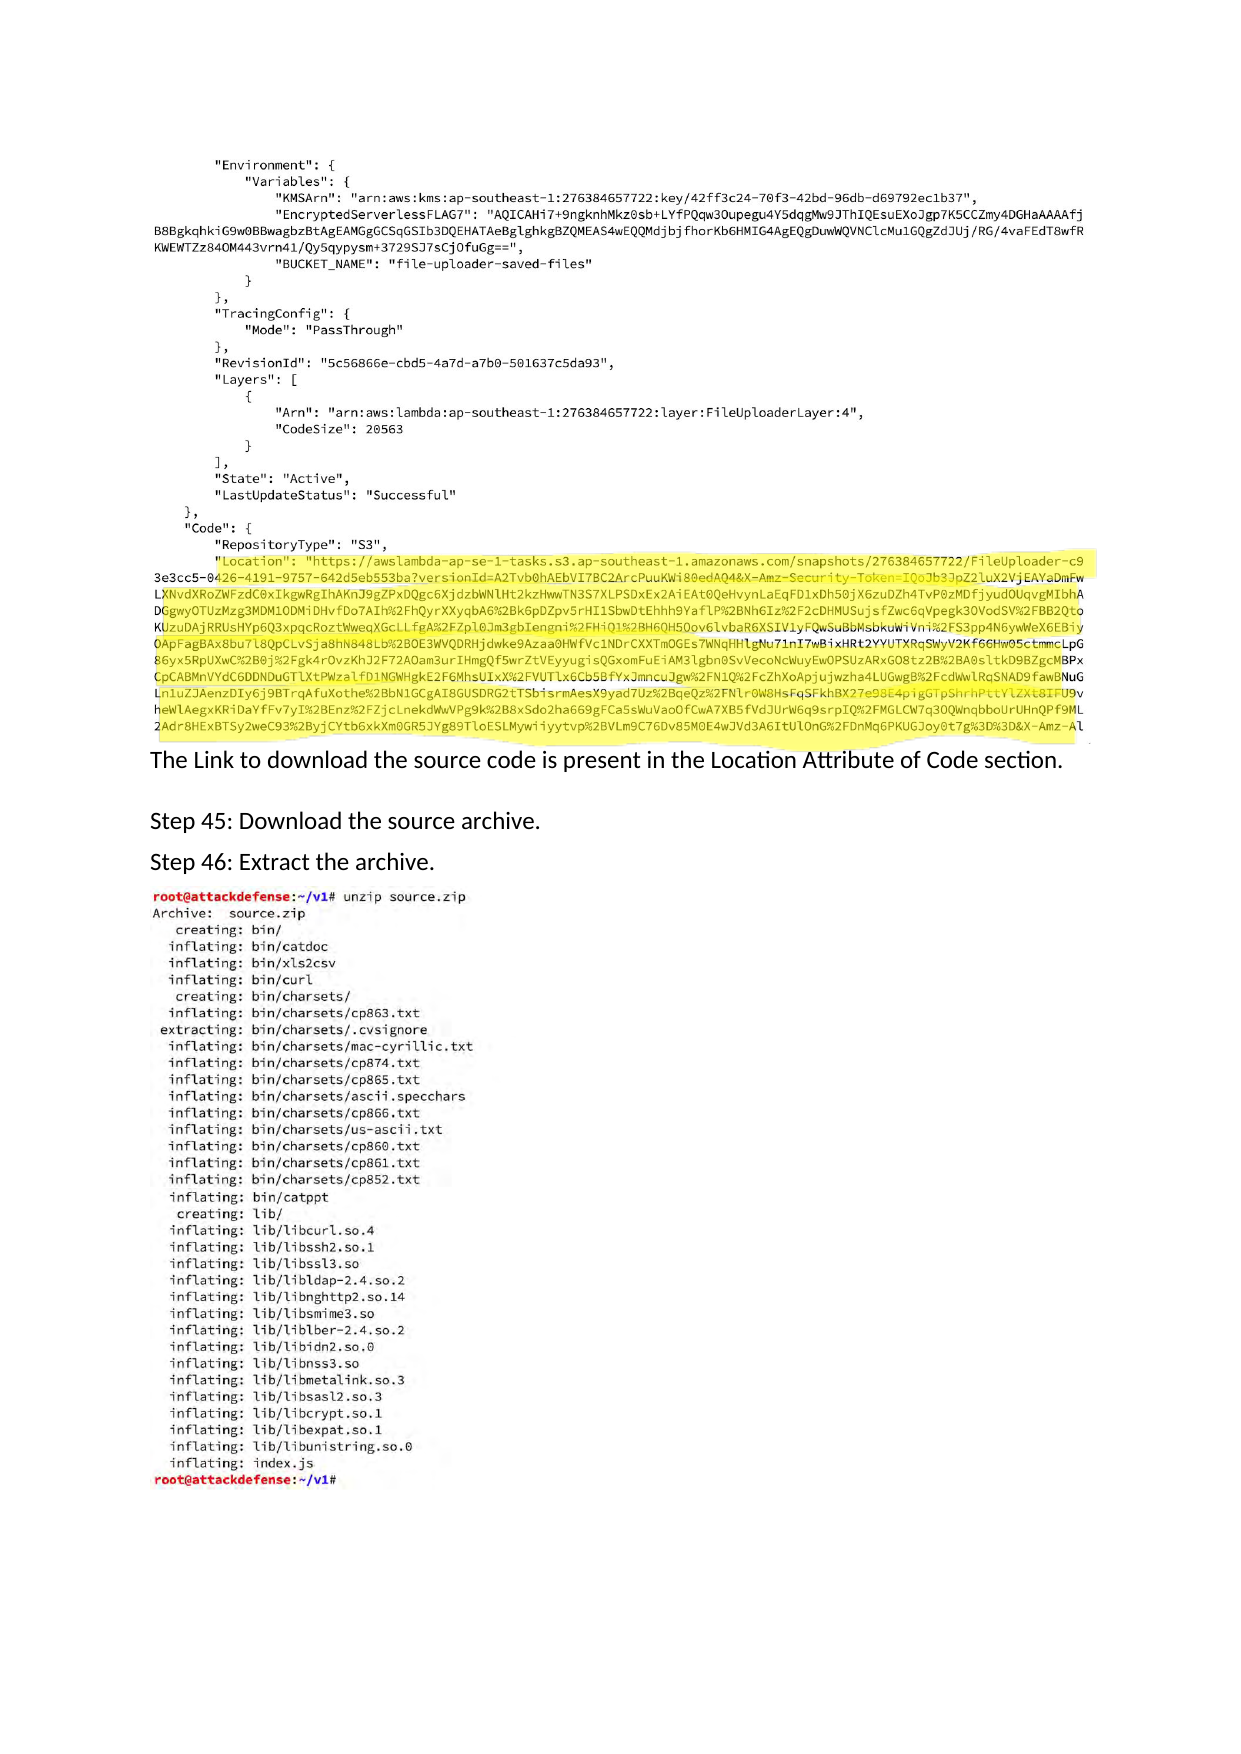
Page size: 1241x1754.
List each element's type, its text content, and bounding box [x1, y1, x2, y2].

picture [145, 150, 1103, 756]
text The Link to download the source code is present in the Location Attribute of Code section. [150, 744, 1090, 774]
text Step 45: ​Download the source archive. [150, 805, 1090, 836]
picture [150, 886, 1091, 1490]
text Step 46: ​Extract the archive. [150, 846, 1090, 876]
